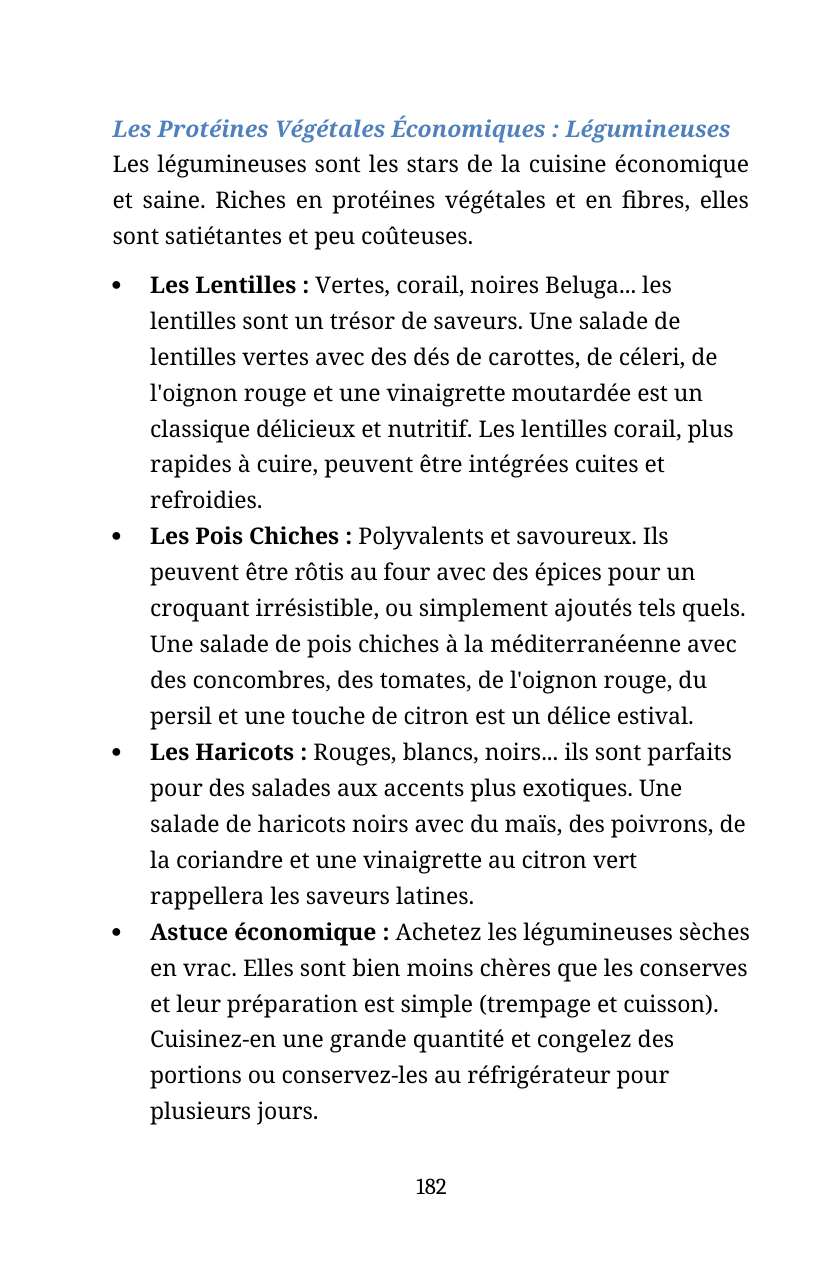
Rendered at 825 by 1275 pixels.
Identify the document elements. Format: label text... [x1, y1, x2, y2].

subtitle Les Protéines Végétales Économiques : Légumineuses [112, 112, 750, 144]
list Les Pois Chiches : Polyvalents et savoureux. Ils peuvent être rôtis au four avec des épices pour un croquant irrésistible, ou simplement ajoutés tels quels. Une salade de pois chiches à la méditerranéenne avec des concombres, des tomates, de l'oignon rouge, du persil et une touche de citron est un délice estival. [112, 520, 750, 731]
list Astuce économique : Achetez les légumineuses sèches en vrac. Elles sont bien moins chères que les conserves et leur préparation est simple (trempage et cuisson). Cuisinez-en une grande quantité et congelez des portions ou conservez-les au réfrigérateur pour plusieurs jours. [112, 916, 750, 1127]
list Les Haricots : Rouges, blancs, noirs... ils sont parfaits pour des salades aux accents plus exotiques. Une salade de haricots noirs avec du maïs, des poivrons, de la coriandre et une vinaigrette au citron vert rappellera les saveurs latines. [112, 736, 750, 911]
list Les Lentilles : Vertes, corail, noires Beluga... les lentilles sont un trésor de saveurs. Une salade de lentilles vertes avec des dés de carottes, de céleri, de l'oignon rouge et une vinaigrette moutardée est un classique délicieux et nutritif. Les lentilles corail, plus rapides à cuire, peuvent être intégrées cuites et refroidies. [112, 269, 750, 516]
text Les légumineuses sont les stars de la cuisine économique et saine. Riches en protéines végétales et en fibres, elles sont satiétantes et peu coûteuses. [112, 148, 750, 252]
